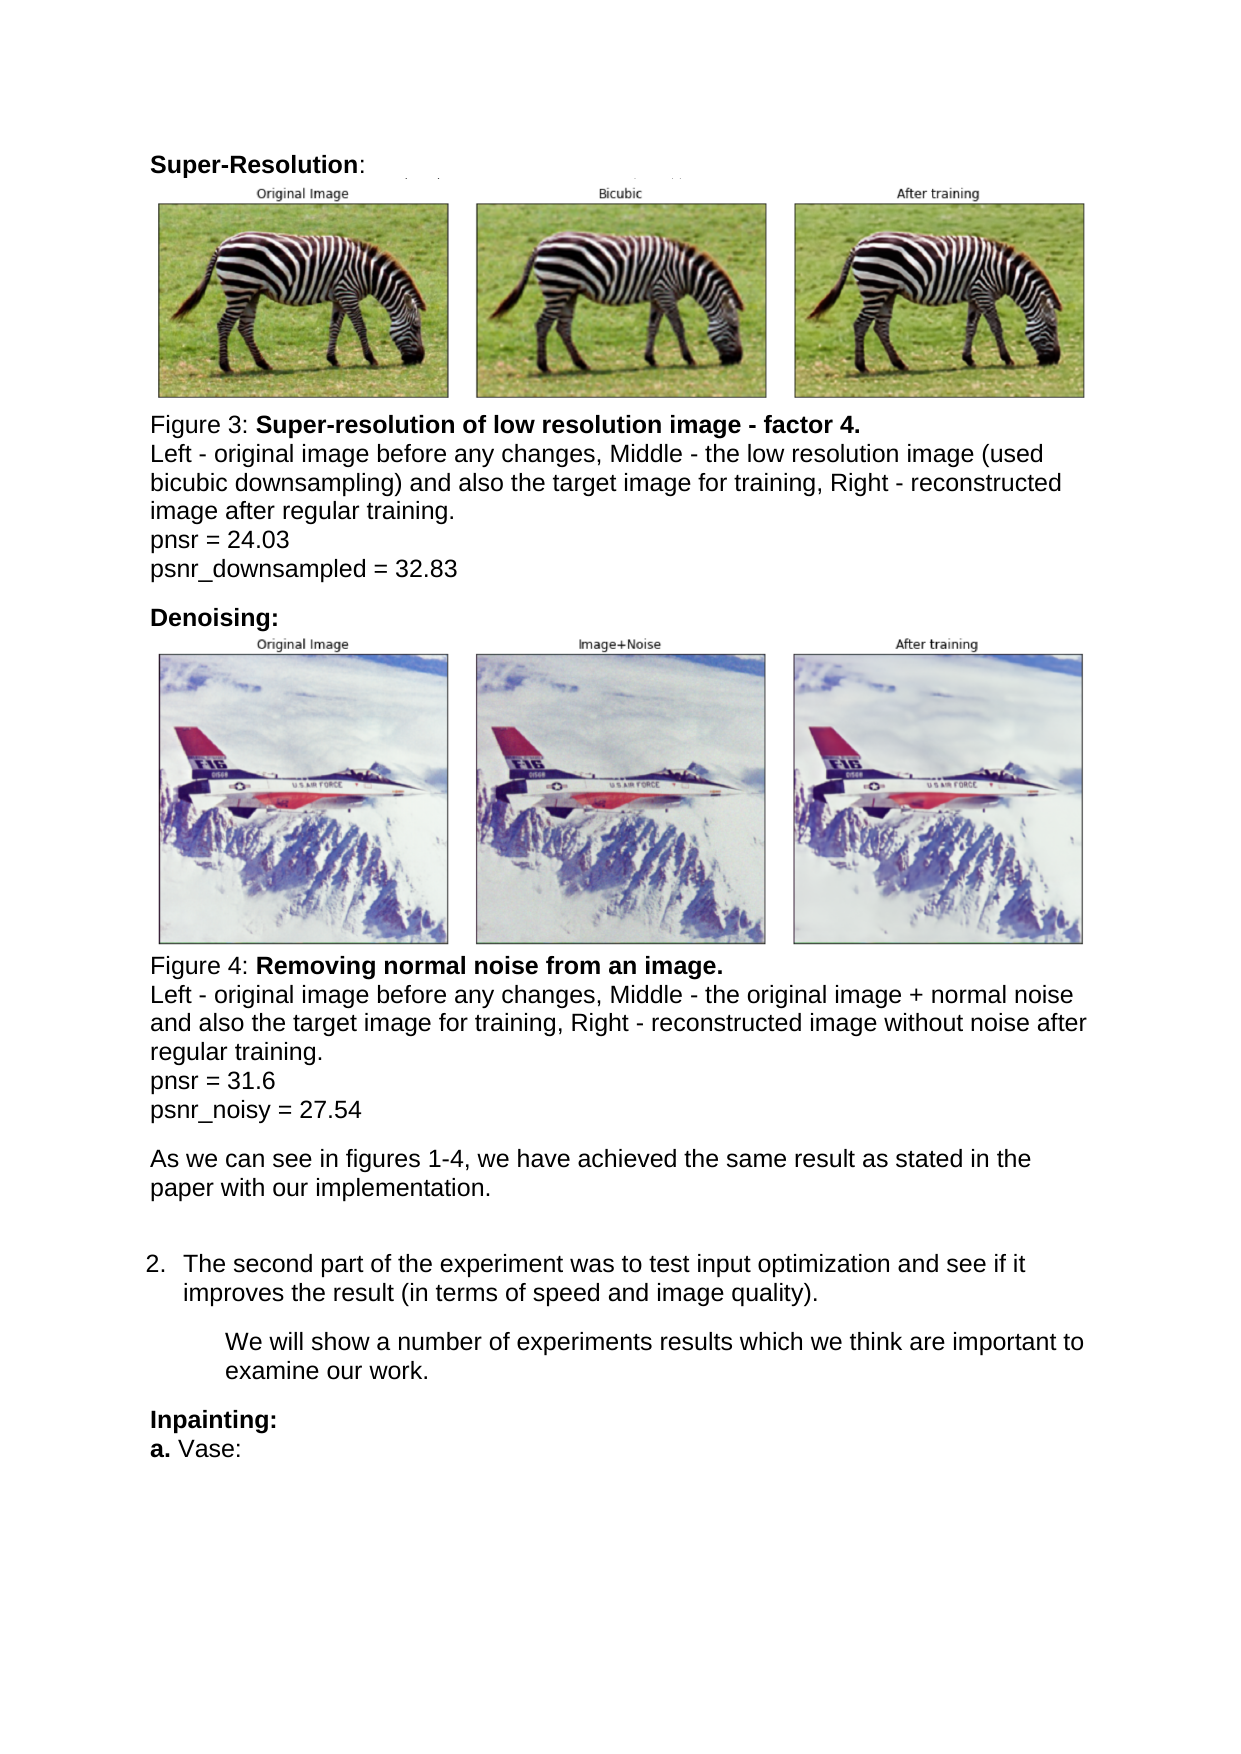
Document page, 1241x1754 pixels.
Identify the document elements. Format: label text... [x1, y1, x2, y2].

text We will show a number of experiments results which we think are important to examine our work. [225, 1327, 1090, 1385]
picture [150, 178, 1091, 410]
text Denoising: Figure 4: Removing normal noise from an image. Left - original image before any changes, Middle - the original image + normal noise and also the target image for training, Right - reconstructed image without noise after regular training. pnsr = 31.6 psnr_noisy = 27.54 [150, 603, 1090, 632]
list The second part of the experiment was to test input optimization and see if it improves the result (in terms of speed and image quality). [145, 1249, 1090, 1306]
text As we can see in figures 1-4, we have achieved the same result as stated in the paper with our implementation. [150, 1144, 1090, 1228]
text Denoising: Figure 4: Removing normal noise from an image. Left - original image before any changes, Middle - the original image + normal noise and also the target image for training, Right - reconstructed image without noise after regular training. pnsr = 31.6 psnr_noisy = 27.54 [150, 951, 1090, 1123]
text Super-Resolution: Figure 3: Super-resolution of low resolution image - factor 4. Left - original image before any changes, Middle - the low resolution image (used bicubic downsampling) and also the target image for training, Right - reconstructed image after regular training. pnsr = 24.03 psnr_downsampled = 32.83 [150, 410, 1090, 582]
picture [150, 632, 1091, 951]
text Super-Resolution: Figure 3: Super-resolution of low resolution image - factor 4. Left - original image before any changes, Middle - the low resolution image (used bicubic downsampling) and also the target image for training, Right - reconstructed image after regular training. pnsr = 24.03 psnr_downsampled = 32.83 [150, 150, 1090, 178]
